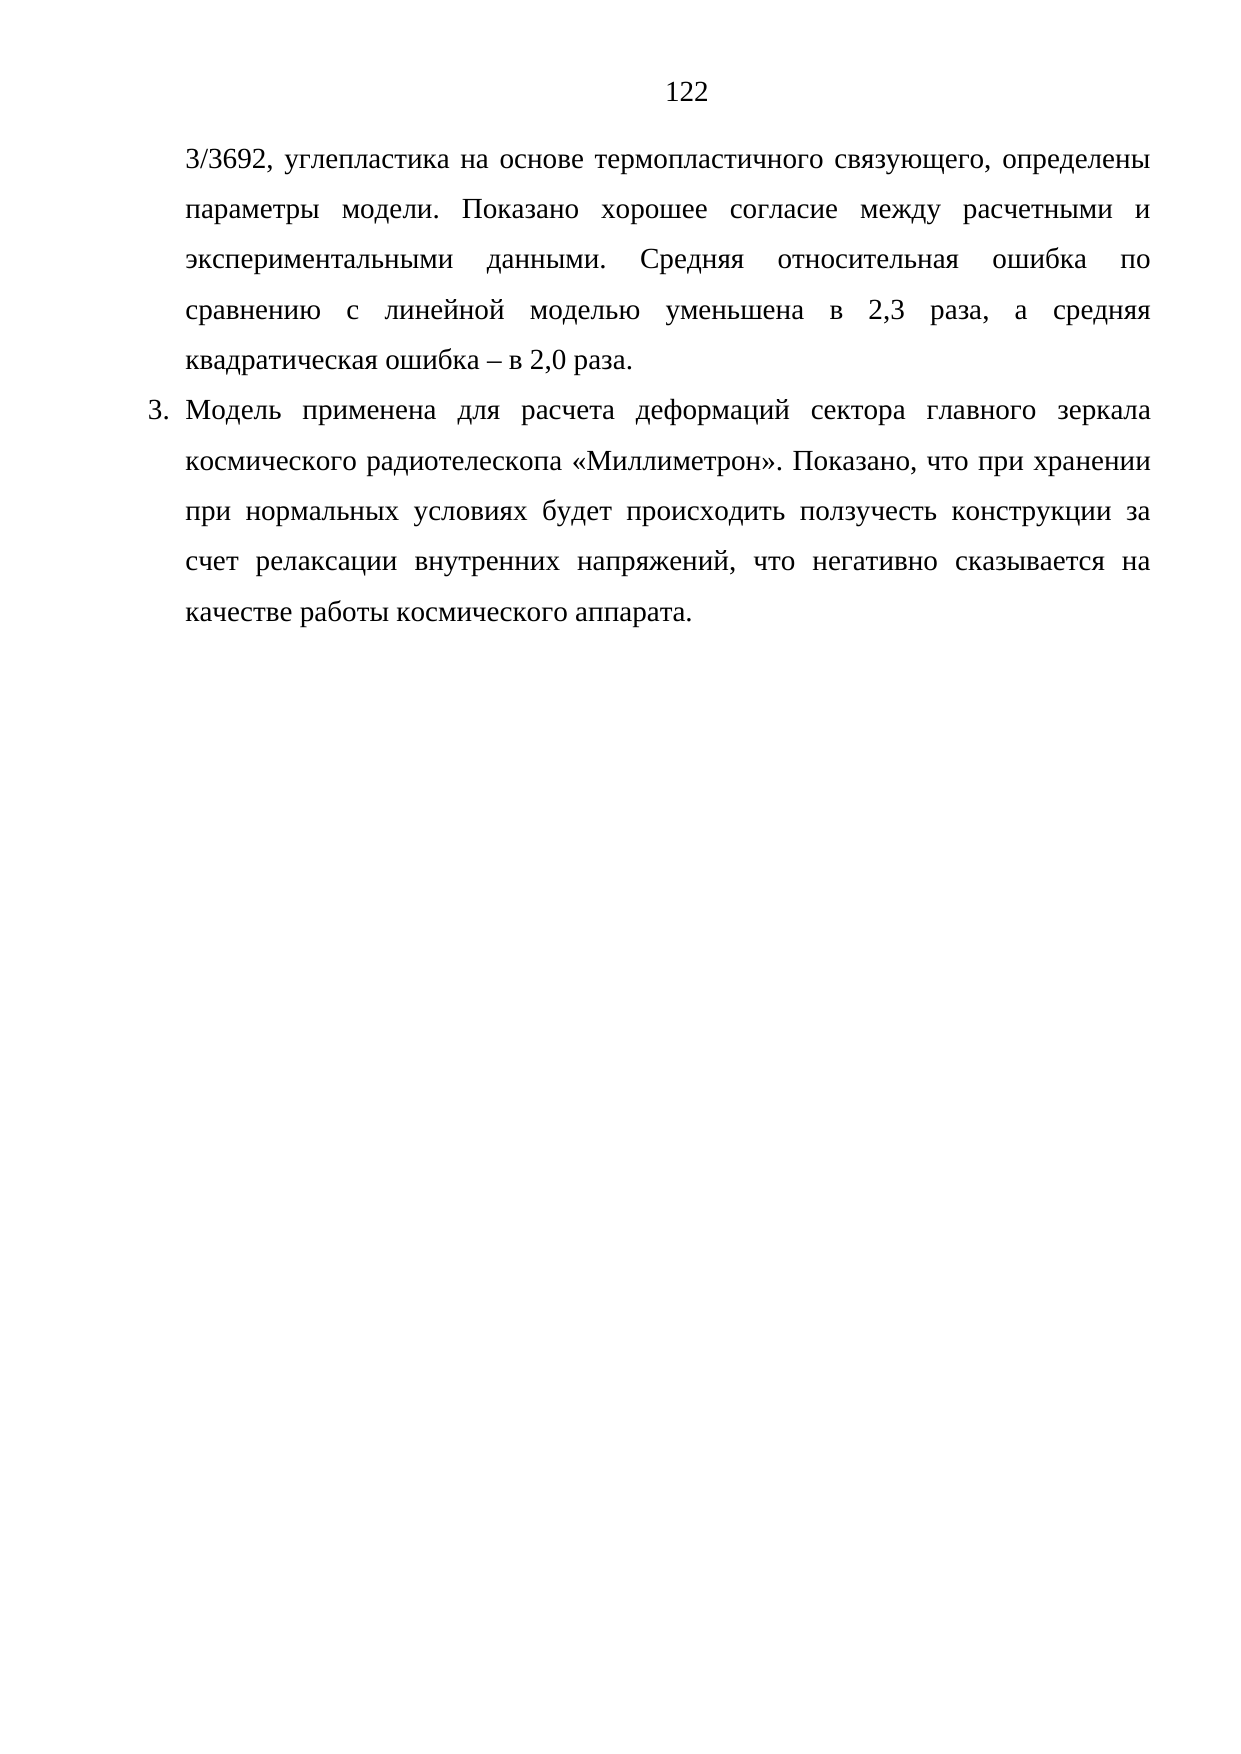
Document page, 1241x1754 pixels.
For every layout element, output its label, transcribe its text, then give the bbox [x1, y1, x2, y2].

list Модель применена для расчета деформаций сектора главного зеркала космического радиотелескопа «Миллиметрон». Показано, что при хранении при нормальных условиях будет происходить ползучесть конструкции за счет релаксации внутренних напряжений, что негативно сказывается на качестве работы космического аппарата. [148, 392, 1152, 627]
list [148, 141, 1152, 376]
